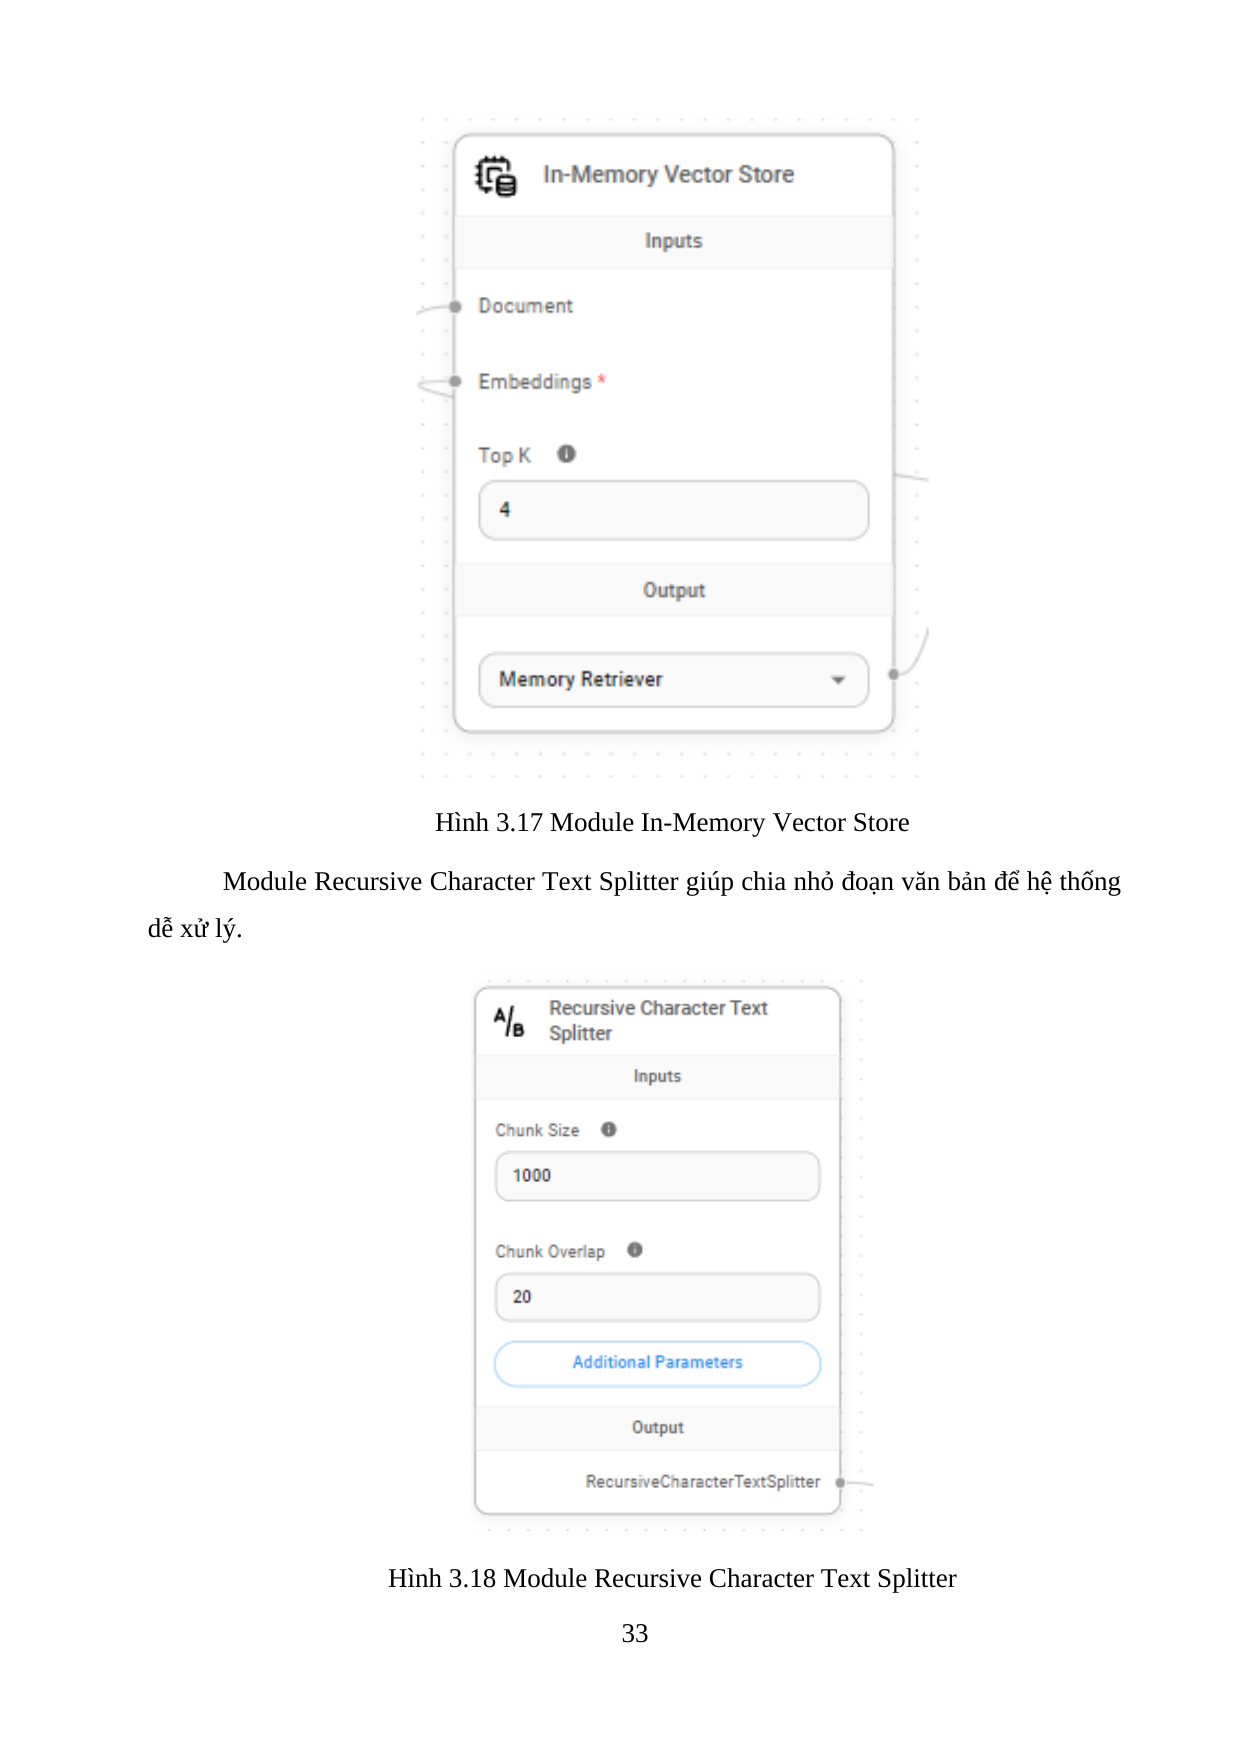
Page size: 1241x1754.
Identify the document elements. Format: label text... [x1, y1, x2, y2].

picture [416, 118, 929, 778]
picture [471, 971, 874, 1535]
text Module Recursive Character Text Splitter giúp chia nhỏ đoạn văn bản để hệ thống dễ xử lý. [148, 865, 1122, 943]
